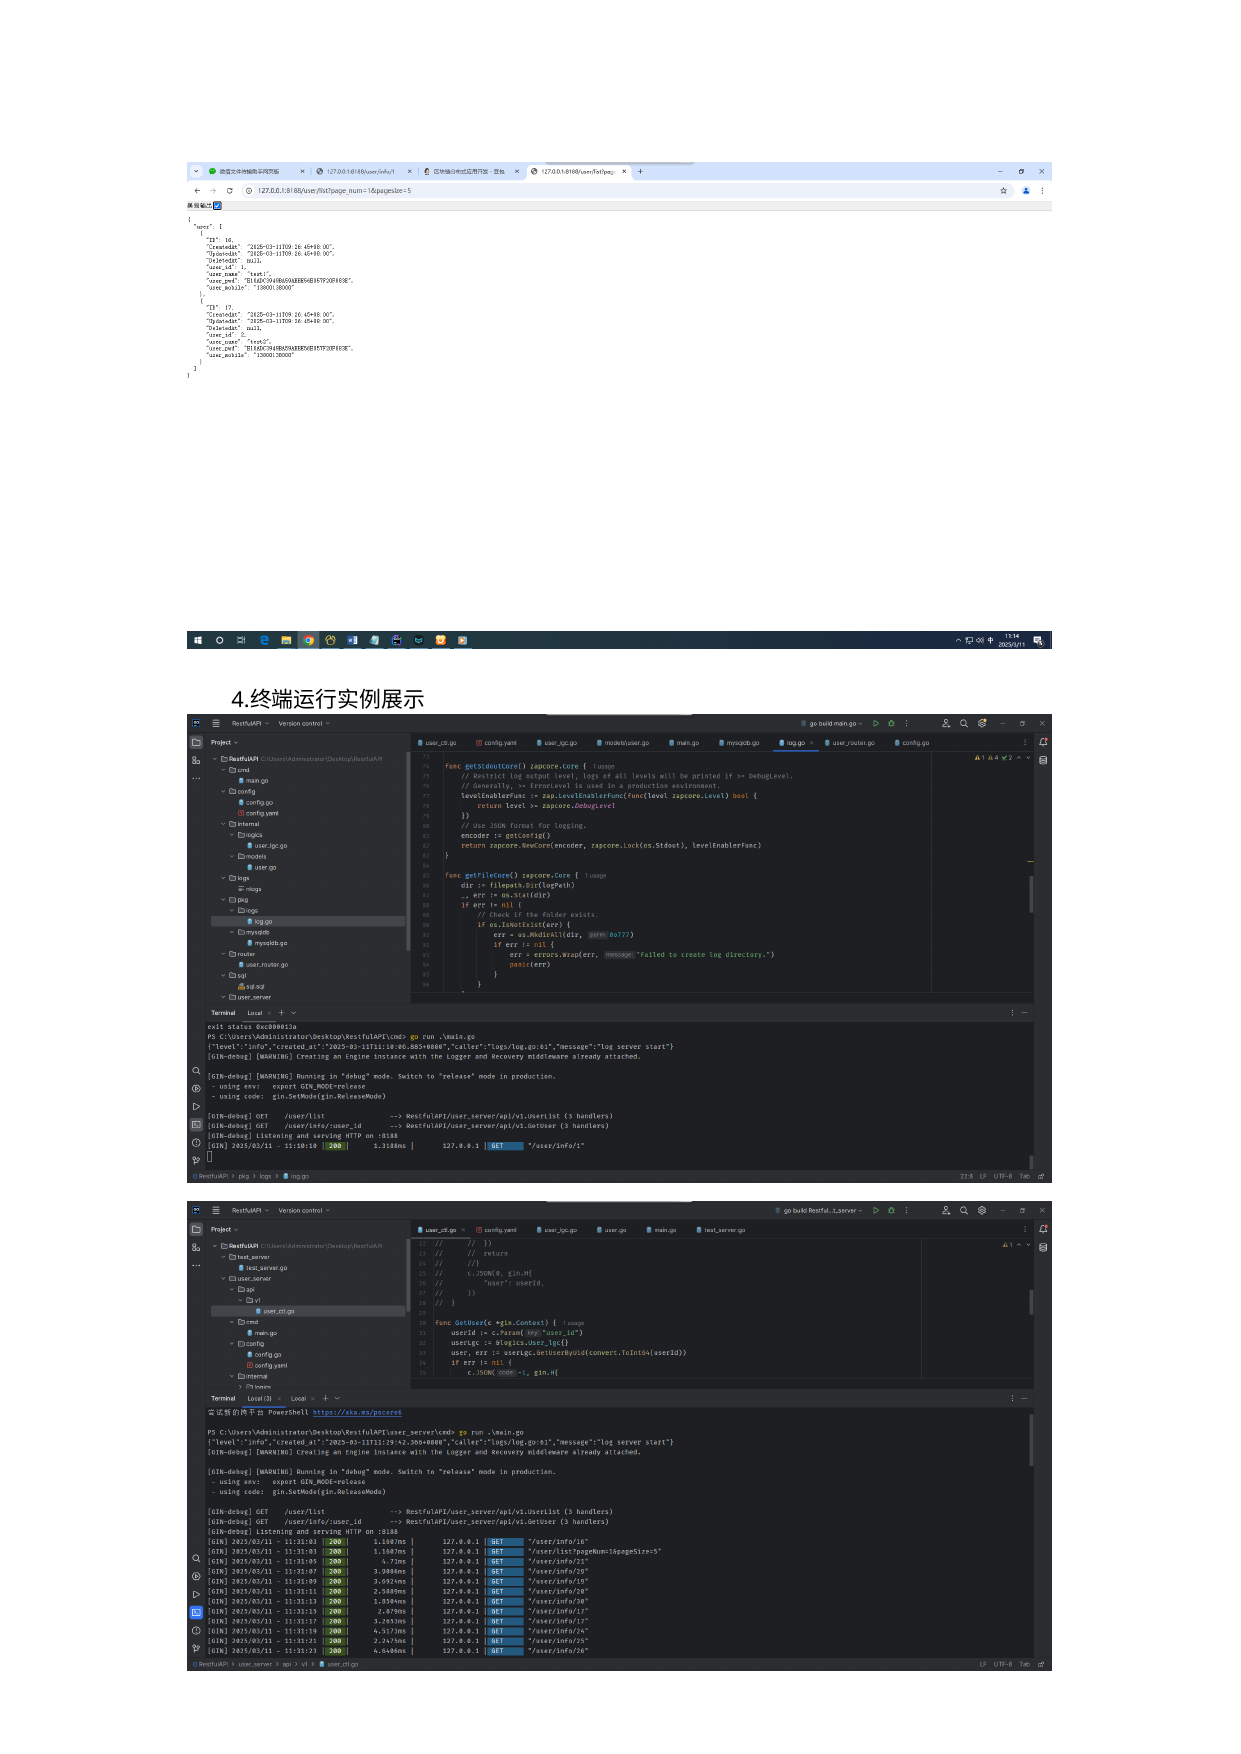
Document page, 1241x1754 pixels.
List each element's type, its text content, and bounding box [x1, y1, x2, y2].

picture [187, 1201, 1052, 1671]
picture [187, 162, 1052, 649]
text 4.终端运行实例展示 [187, 682, 1053, 714]
picture [187, 714, 1052, 1183]
